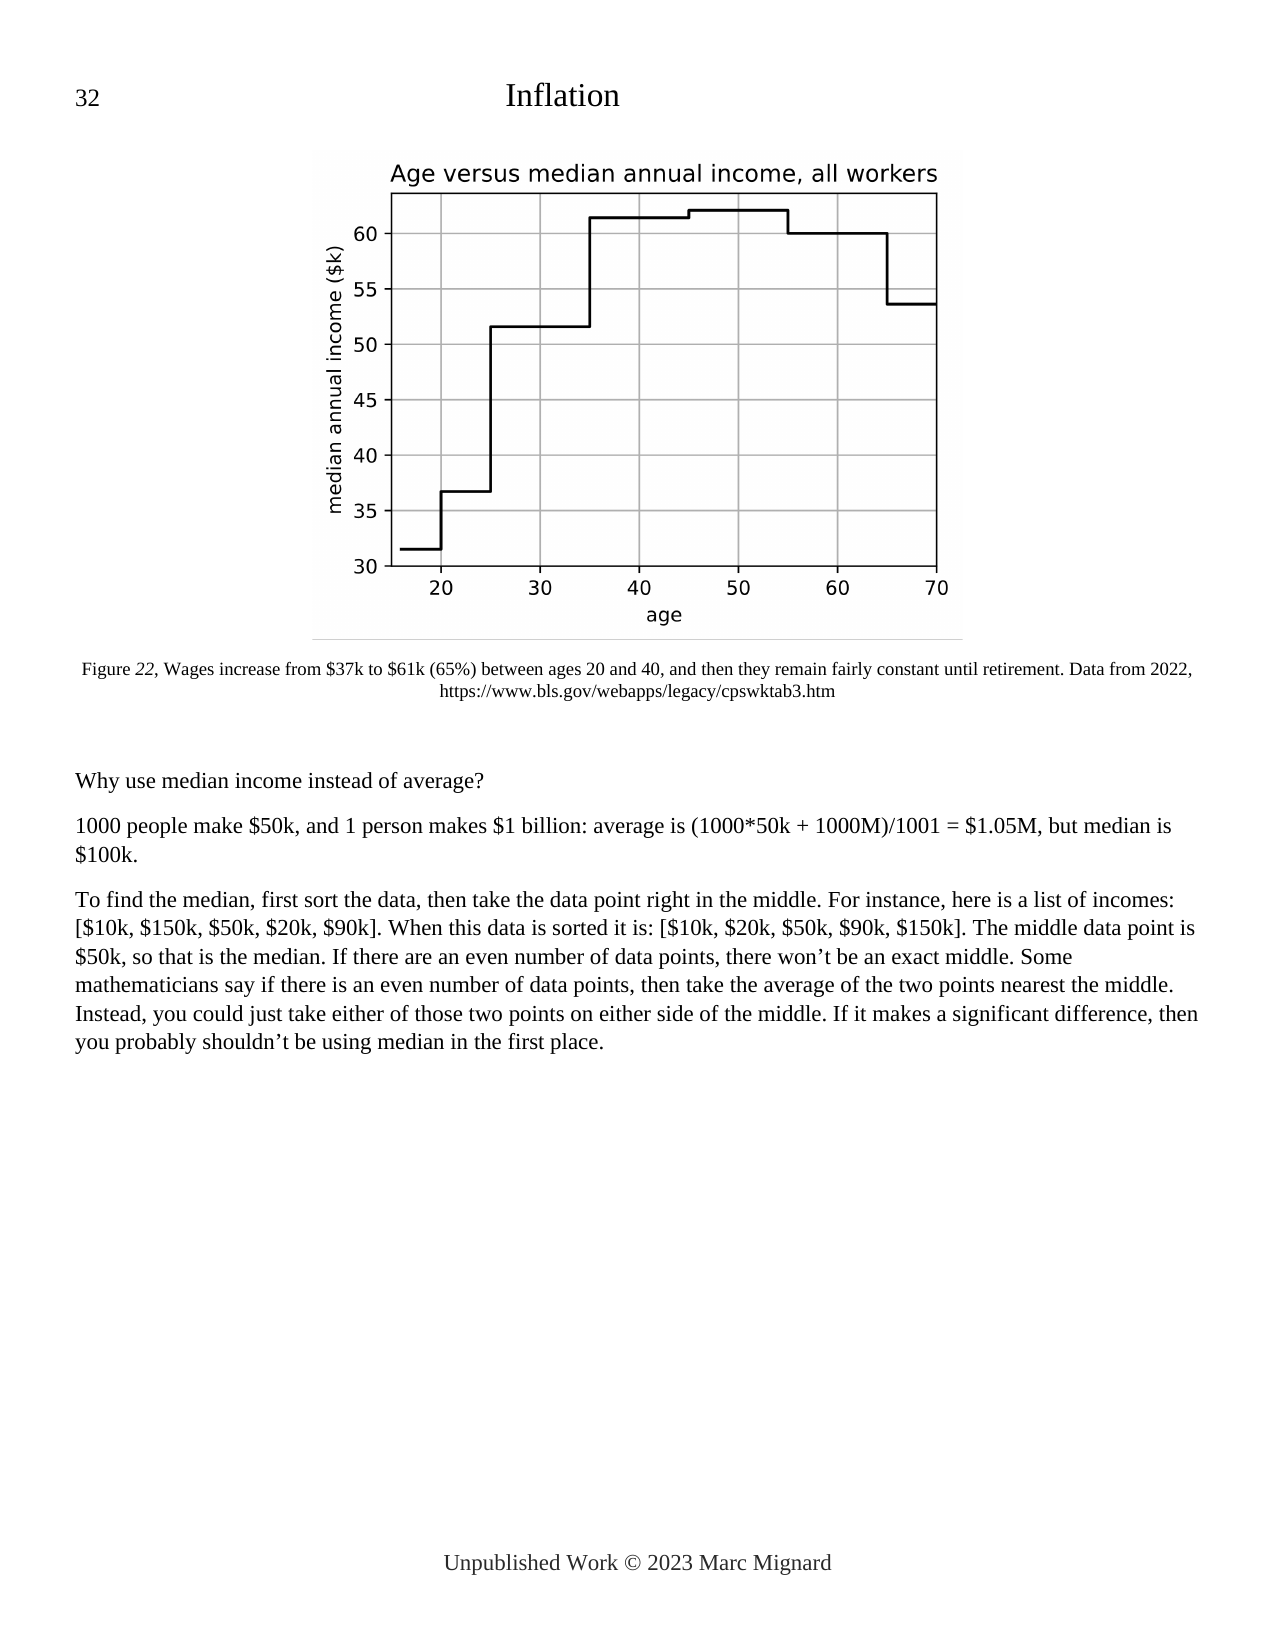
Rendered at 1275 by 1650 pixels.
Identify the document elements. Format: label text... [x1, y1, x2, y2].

text 1000 people make $50k, and 1 person makes $1 billion: average is (1000*50k + 1000M)/1001 = $1.05M, but median is $100k. [75, 812, 1200, 867]
text Why use median income instead of average? [75, 767, 1200, 793]
text Figure 22, Wages increase from $37k to $61k (65%) between ages 20 and 40, and then they remain fairly constant until retirement. Data from 2022, https://www.bls.gov/webapps/legacy/cpswktab3.htm [75, 658, 1200, 701]
picture [312, 150, 963, 640]
text To find the median, first sort the data, then take the data point right in the middle. For instance, here is a list of incomes: [$10k, $150k, $50k, $20k, $90k]. When this data is sorted it is: [$10k, $20k, $50k, $90k, $150k]. The middle data point is $50k, so that is the median. If there are an even number of data points, there won’t be an exact middle. Some mathematicians say if there is an even number of data points, then take the average of the two points nearest the middle. Instead, you could just take either of those two points on either side of the middle. If it makes a significant difference, then you probably shouldn’t be using median in the first place. [75, 886, 1200, 1054]
